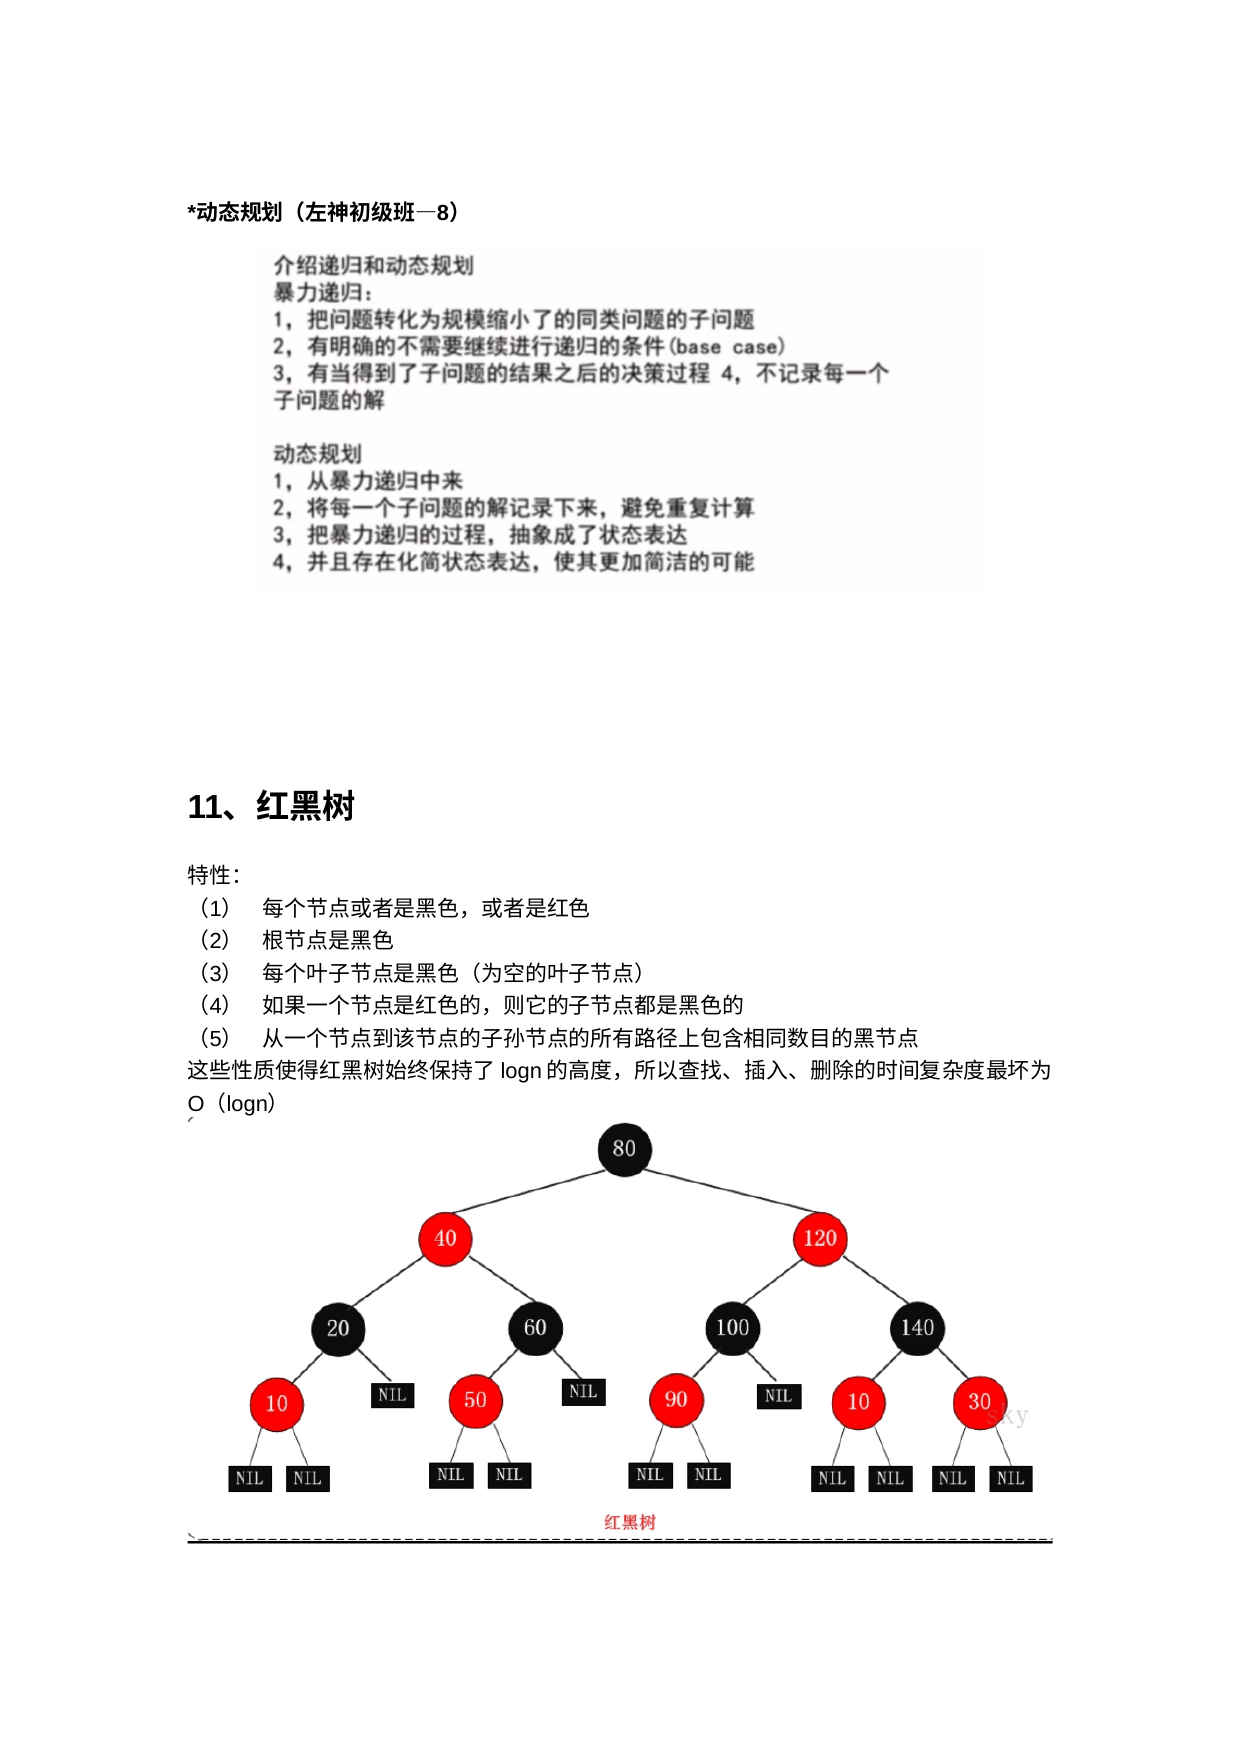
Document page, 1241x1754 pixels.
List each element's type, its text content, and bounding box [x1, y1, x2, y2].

list 每个节点或者是黑色，或者是红色 [187, 890, 1053, 923]
picture [187, 1117, 1053, 1544]
list 每个叶子节点是黑色（为空的叶子节点） [187, 955, 1053, 988]
subtitle 11、红黑树 [187, 772, 1053, 837]
list 根节点是黑色 [187, 923, 1053, 955]
list 从一个节点到该节点的子孙节点的所有路径上包含相同数目的黑节点 [187, 1020, 1053, 1053]
text 这些性质使得红黑树始终保持了logn的高度，所以查找、插入、删除的时间复杂度最坏为O（logn） [187, 1053, 1053, 1117]
picture [253, 242, 984, 594]
text 特性： [187, 858, 1053, 890]
list 如果一个节点是红色的，则它的子节点都是黑色的 [187, 988, 1053, 1020]
text *动态规划（左神初级班—8） [187, 194, 1053, 227]
